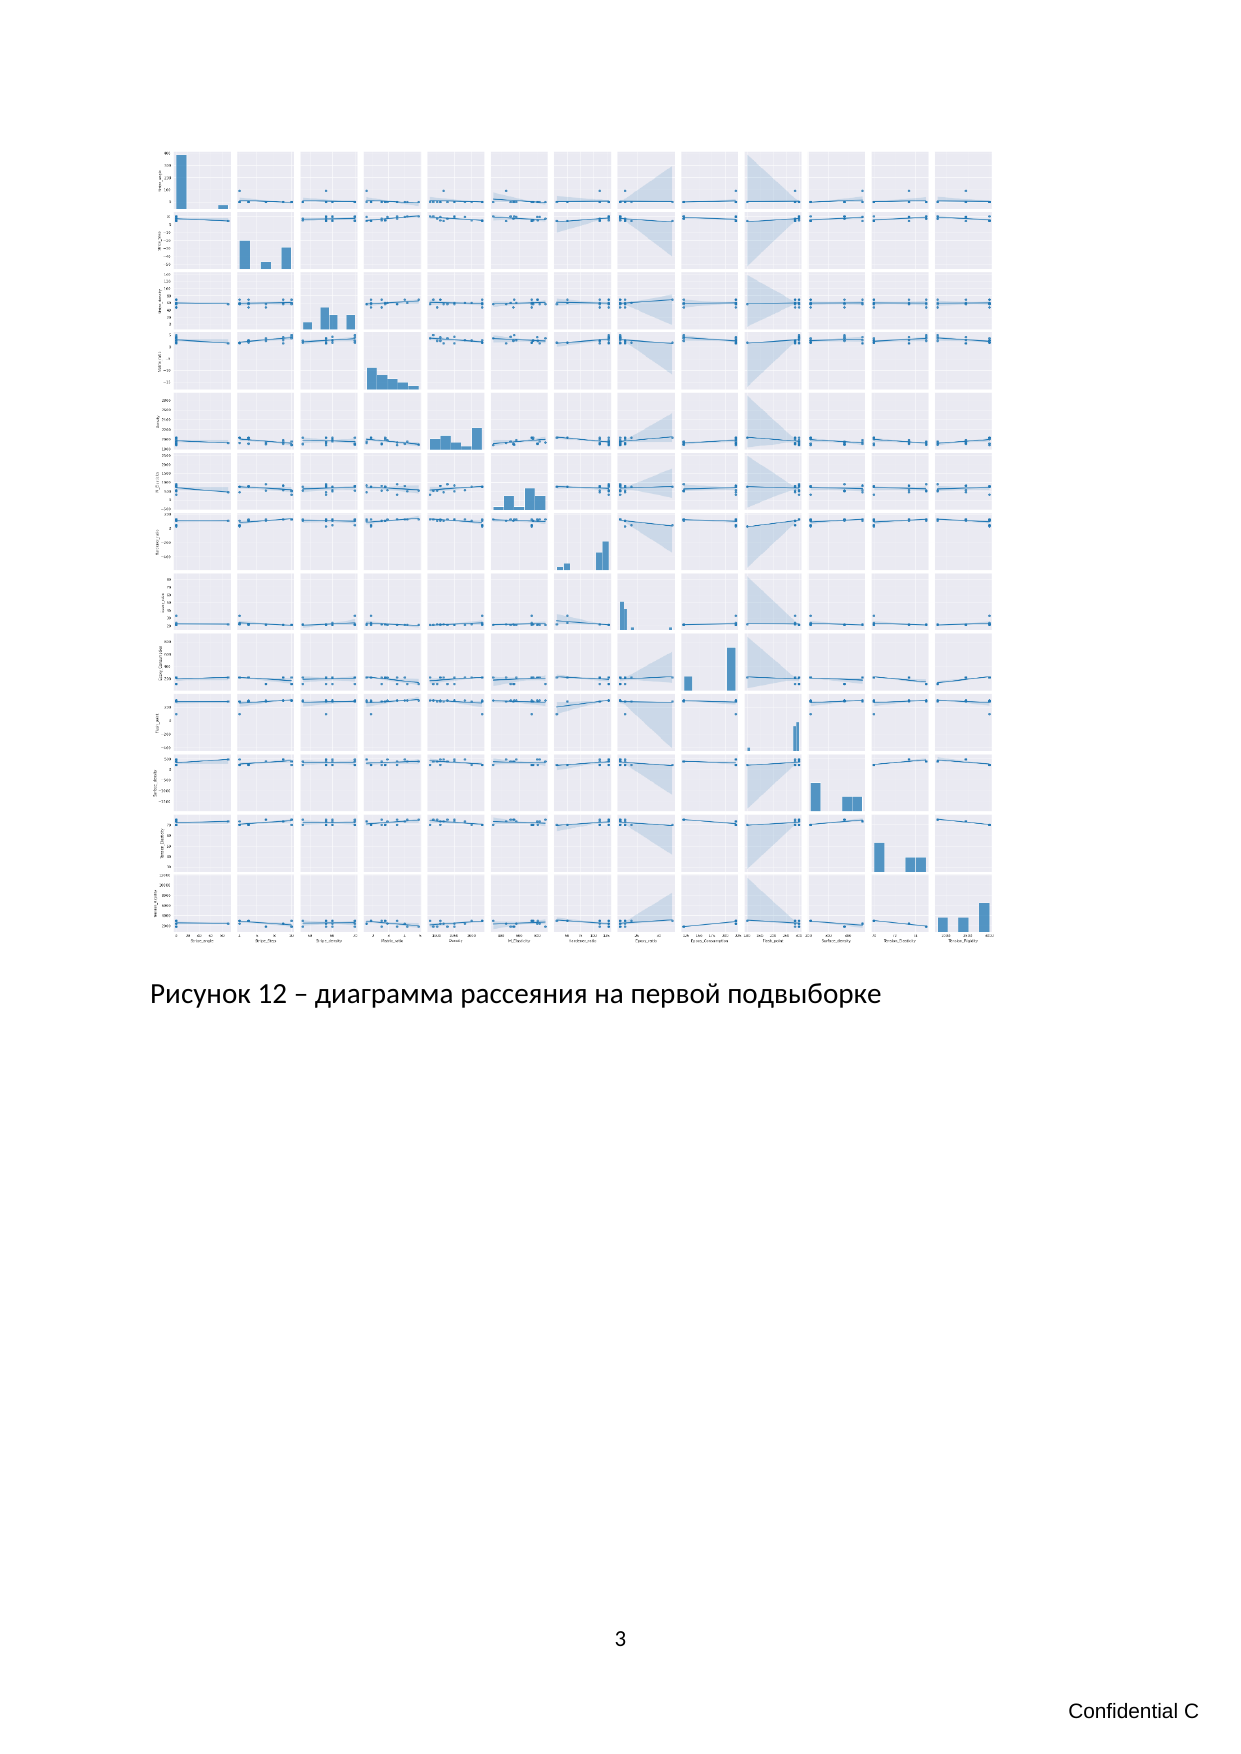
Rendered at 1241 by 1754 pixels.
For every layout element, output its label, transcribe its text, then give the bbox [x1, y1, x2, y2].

text Рисунок 12 – диаграмма рассеяния на первой подвыборке [150, 975, 1090, 1011]
picture [150, 150, 996, 945]
